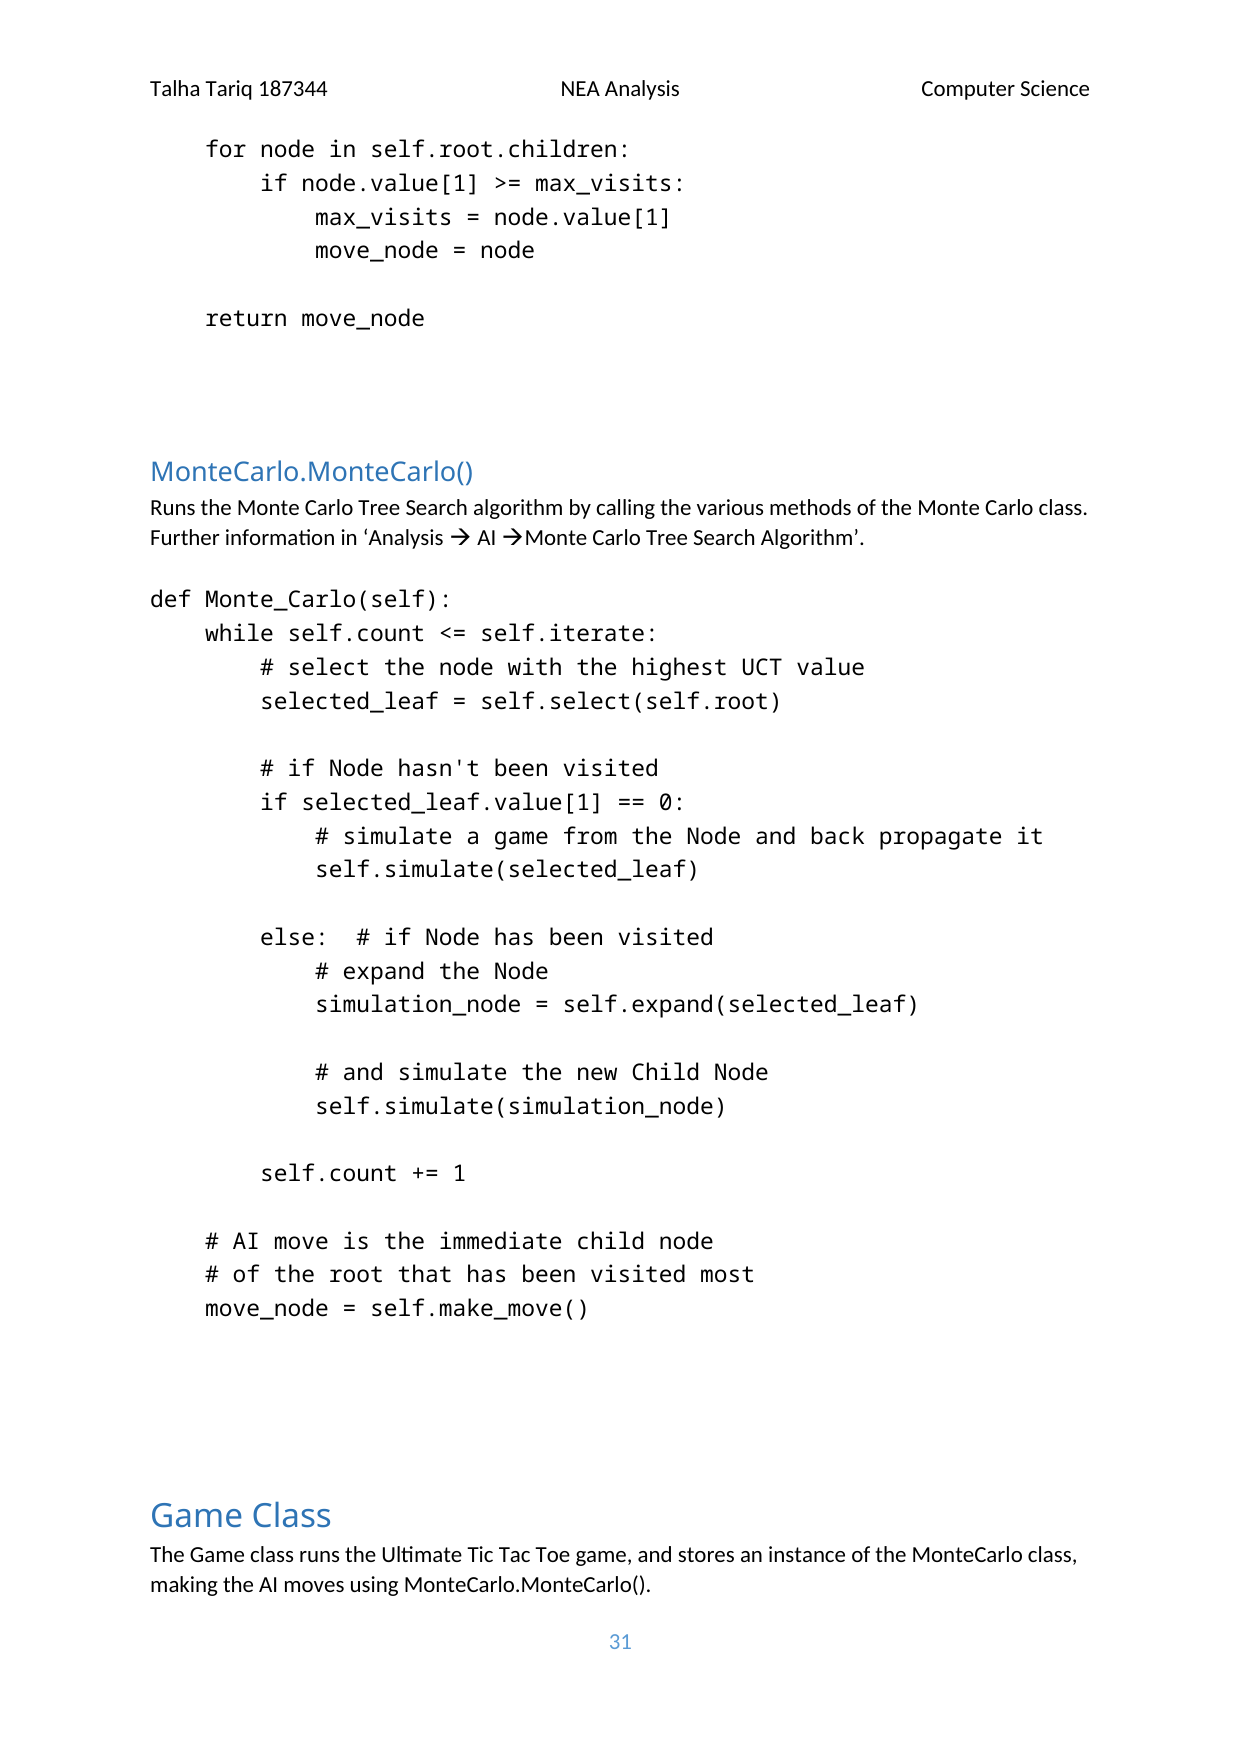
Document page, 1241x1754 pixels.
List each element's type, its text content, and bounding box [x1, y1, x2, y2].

subtitle MonteCarlo.MonteCarlo() [150, 588, 1090, 625]
text Runs the Monte Carlo Tree Search algorithm by calling the various methods of the Monte Carlo class. [150, 628, 1090, 656]
text def make_move(self): max_visits = 0 move_node = None for node in self.root.children: if node.value[1] >= max_visits: max_visits = node.value[1] move_node = node return move_node [150, 133, 1090, 468]
text def Monte_Carlo(self): while self.count <= self.iterate: # select the node with the highest UCT value selected_leaf = self.select(self.root) # if Node hasn't been visited if selected_leaf.value[1] == 0: # simulate a game from the Node and back propagate it self.simulate(selected_leaf) else: # if Node has been visited # expand the Node simulation_node = self.expand(selected_leaf) # and simulate the new Child Node self.simulate(simulation_node) self.count += 1 # AI move is the immediate child node # of the root that has been visited most move_node = self.make_move() [150, 718, 1090, 1458]
text Further information in ‘Analysis AI Monte Carlo Tree Search Algorithm’. [150, 658, 1090, 686]
